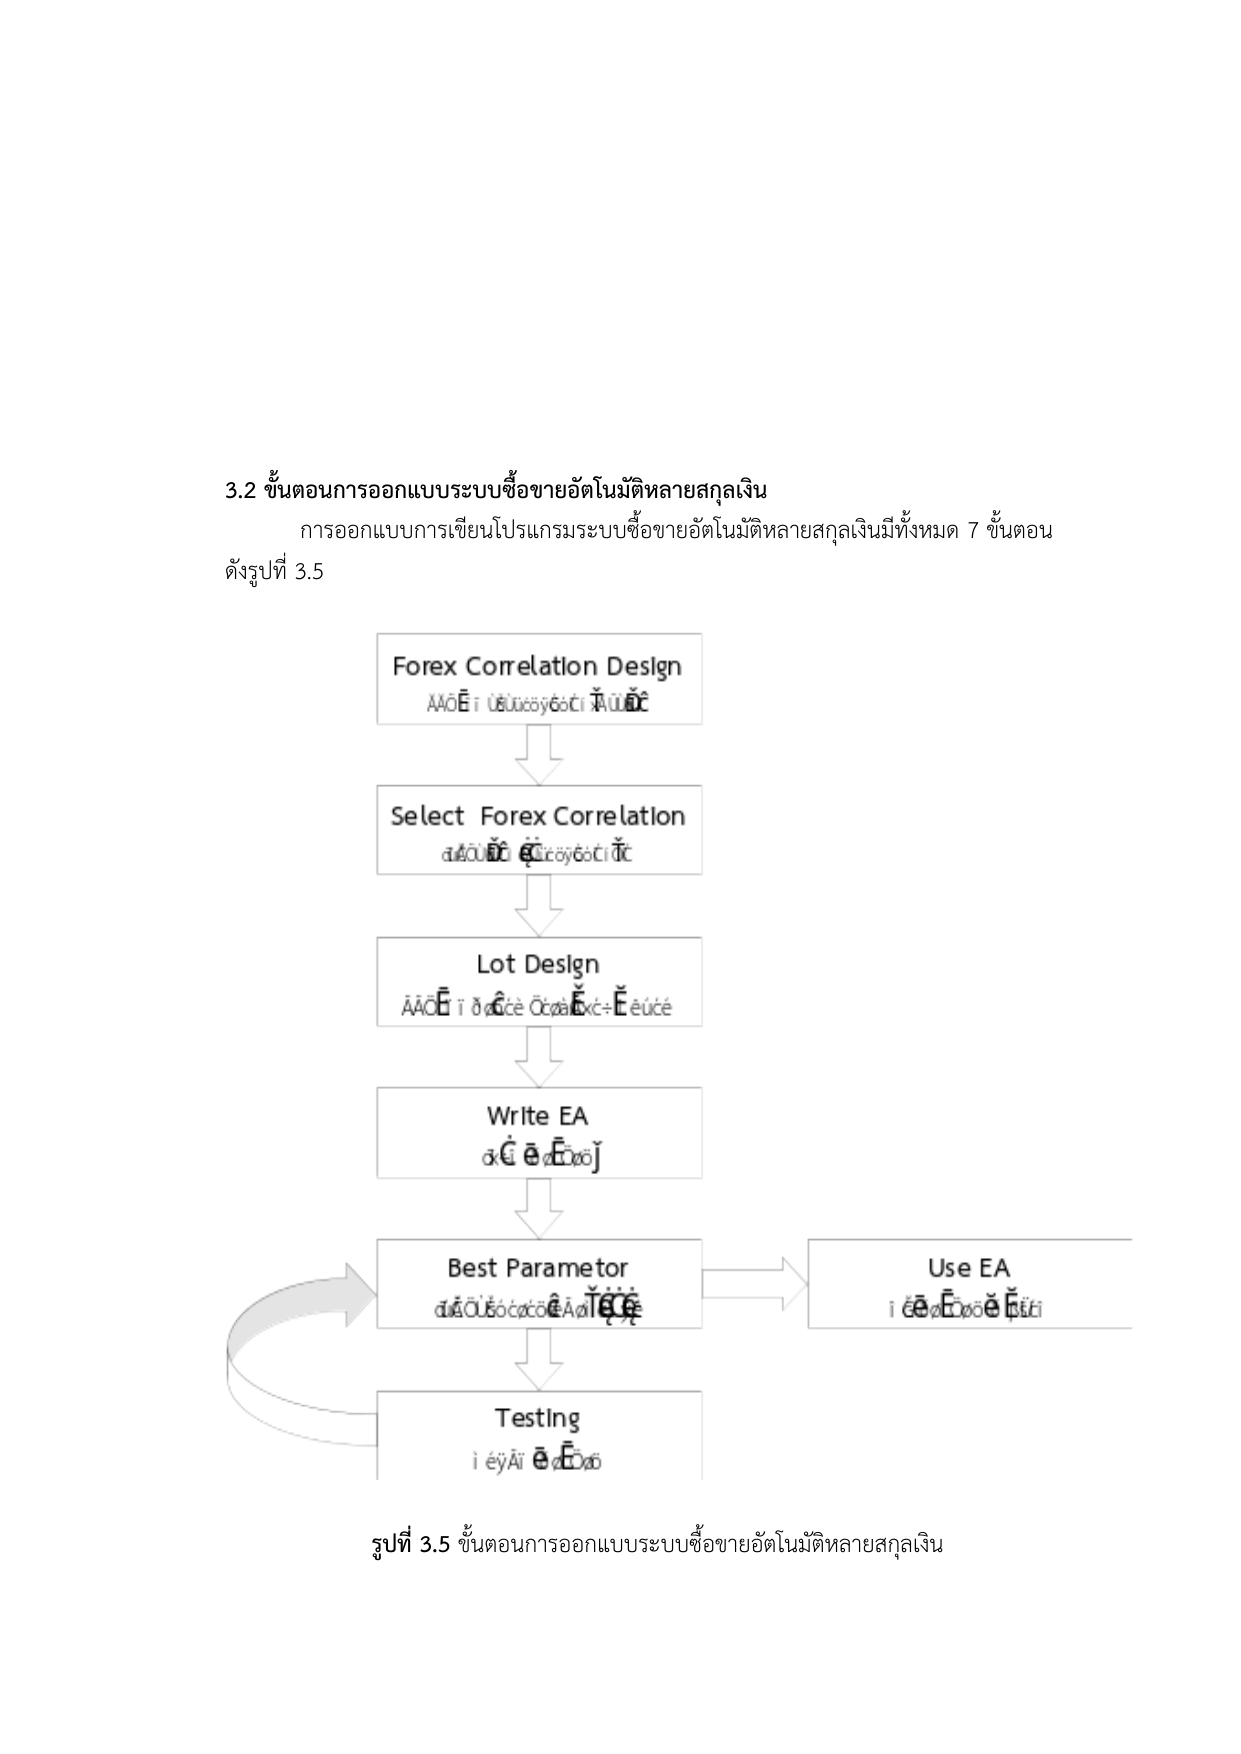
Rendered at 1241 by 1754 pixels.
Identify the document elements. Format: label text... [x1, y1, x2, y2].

text ดังรูปที่ 3.5 [225, 550, 1090, 588]
text 3.2 ขั้นตอนการออกแบบระบบซื้อขายอัตโนมัติหลายสกุลเงิน [225, 469, 1090, 506]
text การออกแบบการเขียนโปรแกรมระบบซื้อขายอัตโนมัติหลายสกุลเงินมีทั้งหมด 7 ขั้นตอน [225, 509, 1090, 547]
text รูปที่ 3.5 ขั้นตอนการออกแบบระบบซื้อขายอัตโนมัติหลายสกุลเงิน [225, 1523, 1090, 1561]
